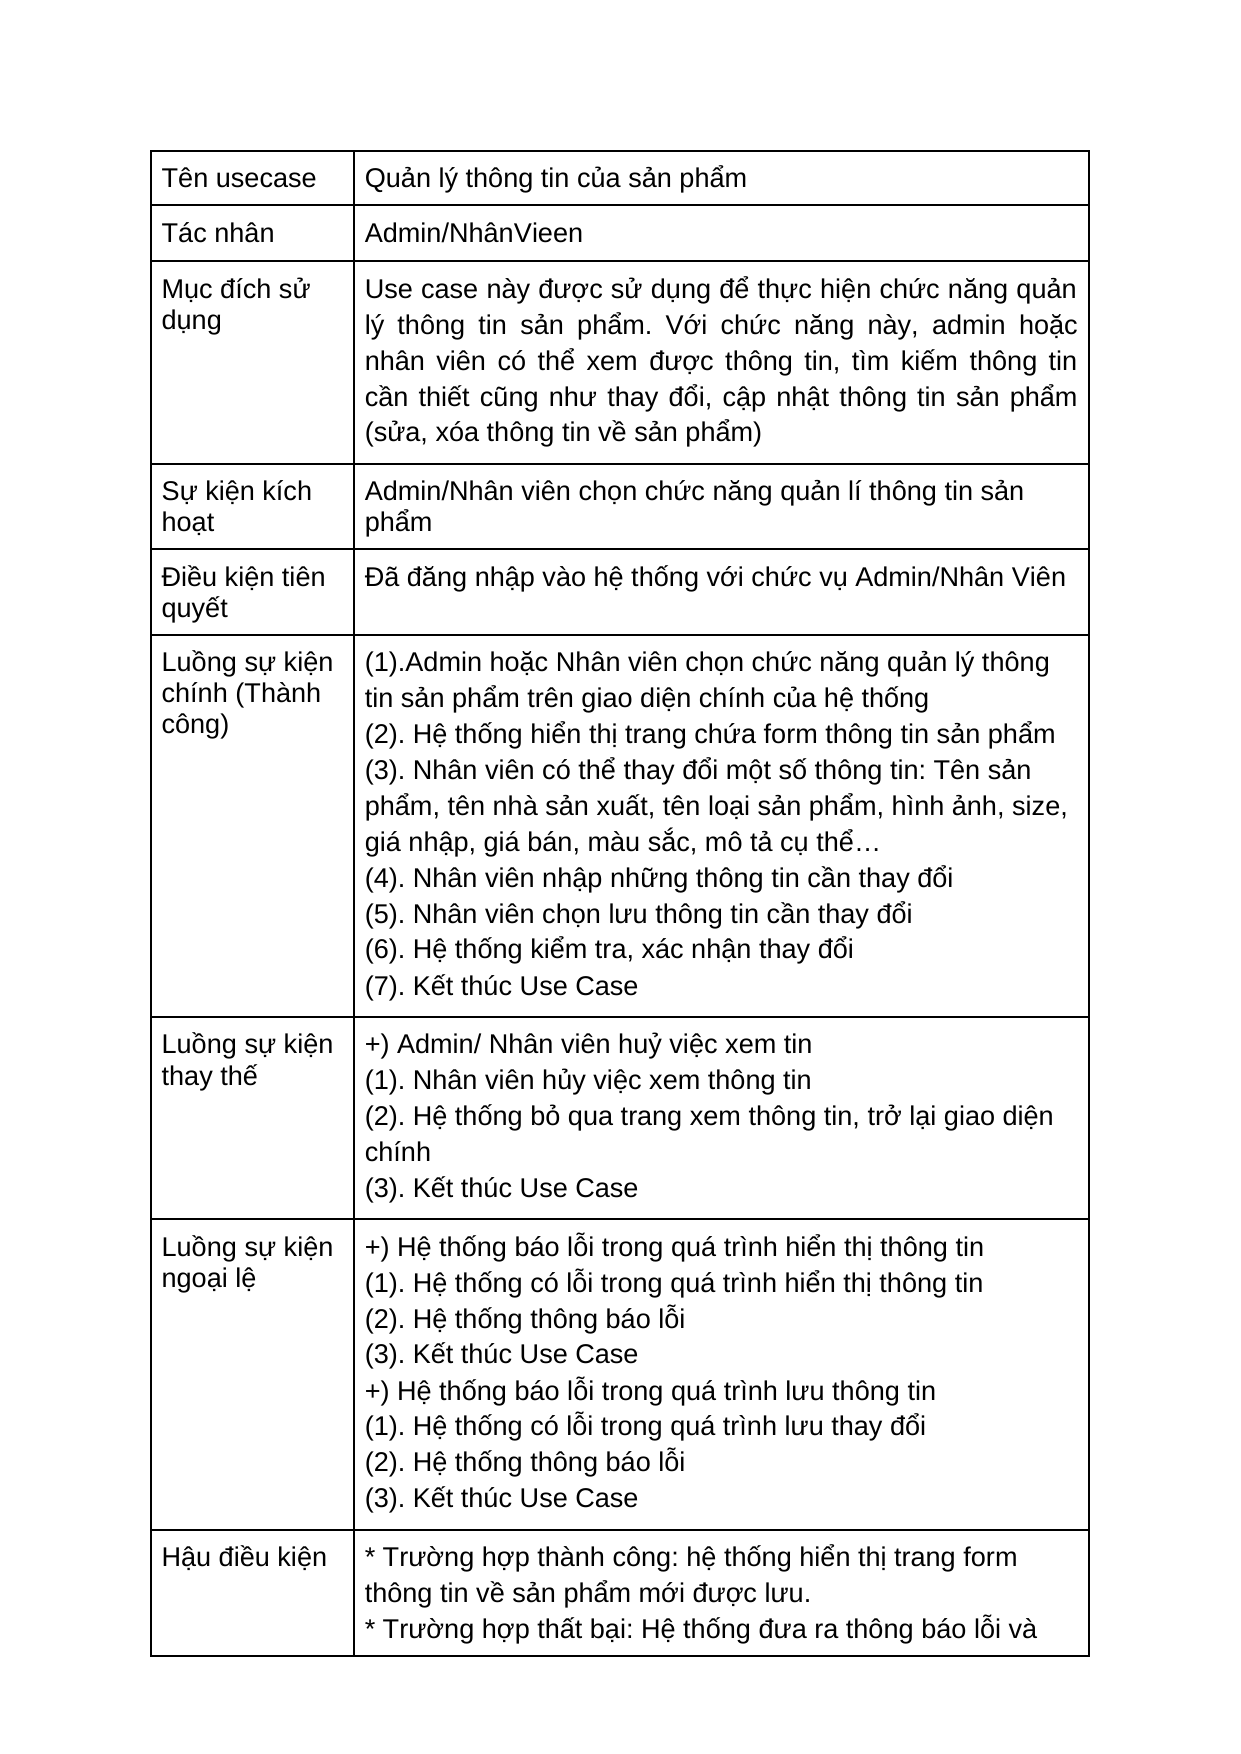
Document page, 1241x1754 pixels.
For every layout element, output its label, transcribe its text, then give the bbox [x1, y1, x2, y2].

table_cell +) Hệ thống báo lỗi trong quá trình hiển thị thông tin (1). Hệ thống có lỗi trong quá trình hiển thị thông tin (2). Hệ thống thông báo lỗi (3). Kết thúc Use Case +) Hệ thống báo lỗi trong quá trình lưu thông tin (1). Hệ thống có lỗi trong quá trình lưu thay đổi (2). Hệ thống thông báo lỗi (3). Kết thúc Use Case [355, 1220, 1088, 1528]
table_cell Admin/NhânVieen [355, 206, 1088, 260]
table_cell +) Admin/ Nhân viên huỷ việc xem tin (1). Nhân viên hủy việc xem thông tin (2). Hệ thống bỏ qua trang xem thông tin, trở lại giao diện chính (3). Kết thúc Use Case [355, 1018, 1088, 1218]
table_cell Use case này được sử dụng để thực hiện chức năng quản lý thông tin sản phẩm. Với chức năng này, admin hoặc nhân viên có thể xem được thông tin, tìm kiếm thông tin cần thiết cũng như thay đổi, cập nhật thông tin sản phẩm (sửa, xóa thông tin về sản phẩm) [355, 262, 1088, 463]
table_cell Đã đăng nhập vào hệ thống với chức vụ Admin/Nhân Viên [355, 550, 1088, 633]
table_cell Sự kiện kích hoạt [152, 465, 353, 548]
table_cell Tác nhân [152, 206, 353, 260]
table_cell Luồng sự kiện chính (Thành công) [152, 636, 353, 1016]
table_cell Tên usecase [152, 152, 353, 204]
table_cell Admin/Nhân viên chọn chức năng quản lí thông tin sản phẩm [355, 465, 1088, 548]
table_cell Quản lý thông tin của sản phẩm [355, 152, 1088, 204]
table_cell Hậu điều kiện [152, 1531, 353, 1654]
table_cell Mục đích sử dụng [152, 262, 353, 463]
table_cell (1).Admin hoặc Nhân viên chọn chức năng quản lý thông tin sản phẩm trên giao diện chính của hệ thống (2). Hệ thống hiển thị trang chứa form thông tin sản phẩm (3). Nhân viên có thể thay đổi một số thông tin: Tên sản phẩm, tên nhà sản xuất, tên loại sản phẩm, hình ảnh, size, giá nhập, giá bán, màu sắc, mô tả cụ thể… (4). Nhân viên nhập những thông tin cần thay đổi (5). Nhân viên chọn lưu thông tin cần thay đổi (6). Hệ thống kiểm tra, xác nhận thay đổi (7). Kết thúc Use Case [355, 636, 1088, 1016]
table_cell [355, 1531, 1088, 1654]
table_cell Điều kiện tiên quyết [152, 550, 353, 633]
table_cell Luồng sự kiện thay thế [152, 1018, 353, 1218]
table_cell Luồng sự kiện ngoại lệ [152, 1220, 353, 1528]
